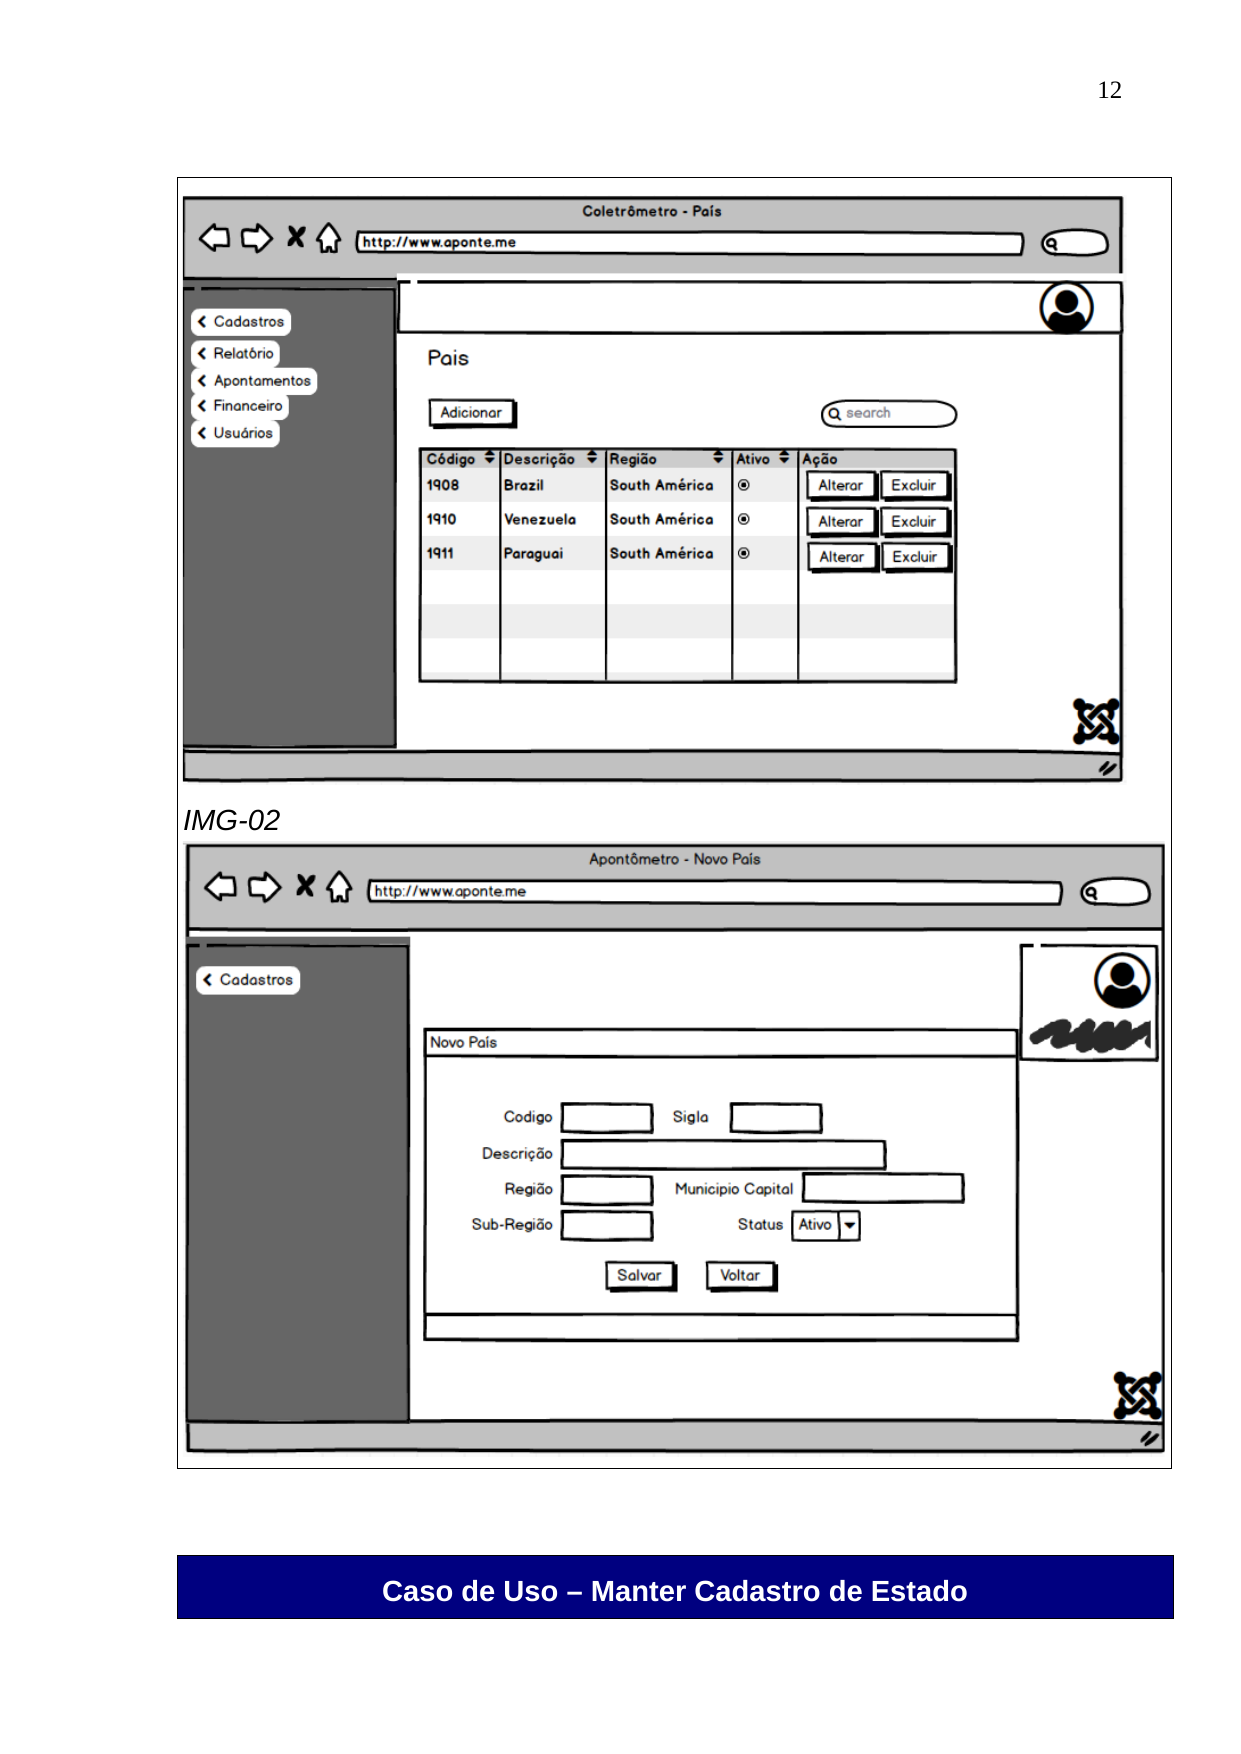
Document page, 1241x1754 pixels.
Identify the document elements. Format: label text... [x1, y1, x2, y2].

table_header Caso de Uso – Manter Cadastro de Estado [178, 1556, 1173, 1618]
table_cell IMG-01 IMG-02 [178, 178, 1171, 1468]
picture [182, 195, 1127, 785]
picture [182, 841, 1165, 1457]
